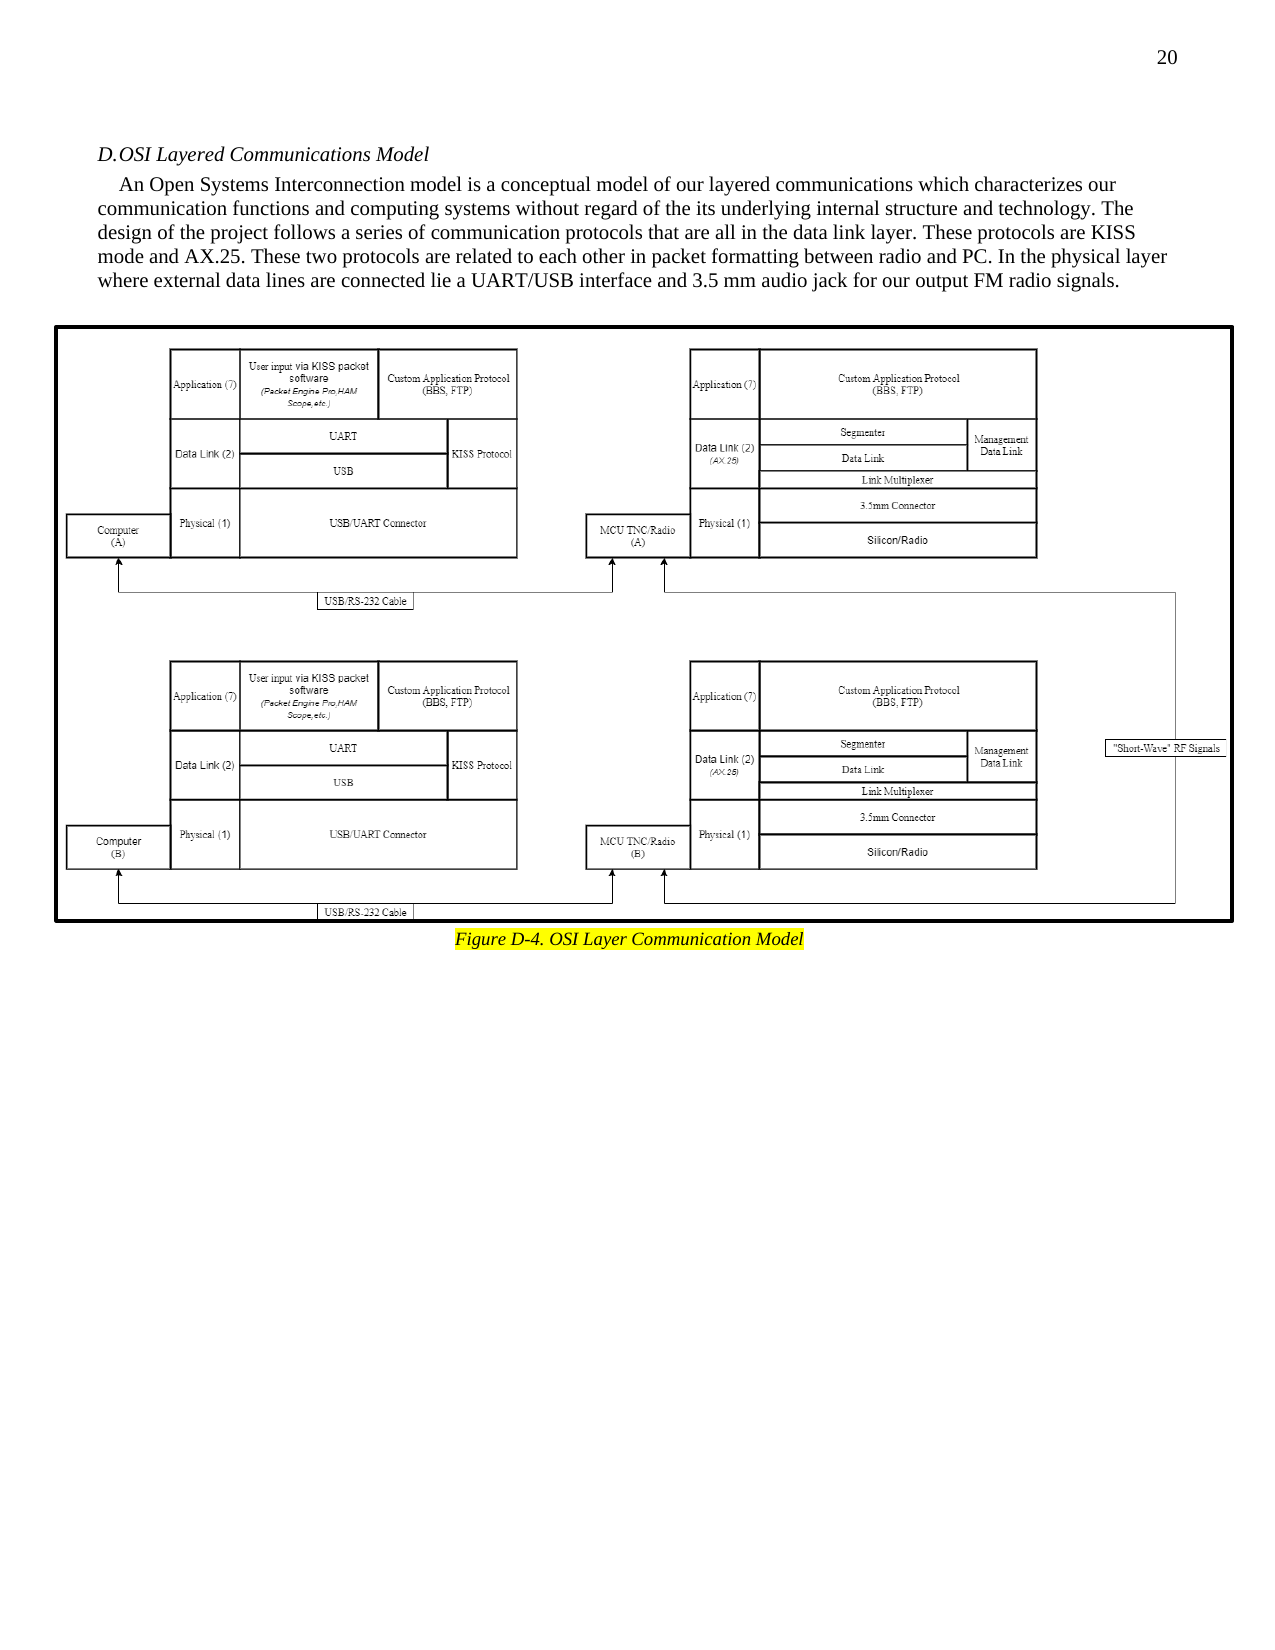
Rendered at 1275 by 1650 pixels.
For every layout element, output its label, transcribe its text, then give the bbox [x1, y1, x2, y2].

text An Open Systems Interconnection model is a conceptual model of our layered communications which characterizes our communication functions and computing systems without regard of the its underlying internal structure and technology. The design of the project follows a series of communication protocols that are all in the data link layer. These protocols are KISS mode and AX.25. These two protocols are related to each other in packet formatting between radio and PC. In the physical layer where external data lines are connected lie a UART/USB interface and 3.5 mm audio jack for our output FM radio signals. [97, 172, 1177, 292]
subtitle OSI Layered Communications Model [97, 142, 1177, 166]
picture [65, 348, 1227, 919]
